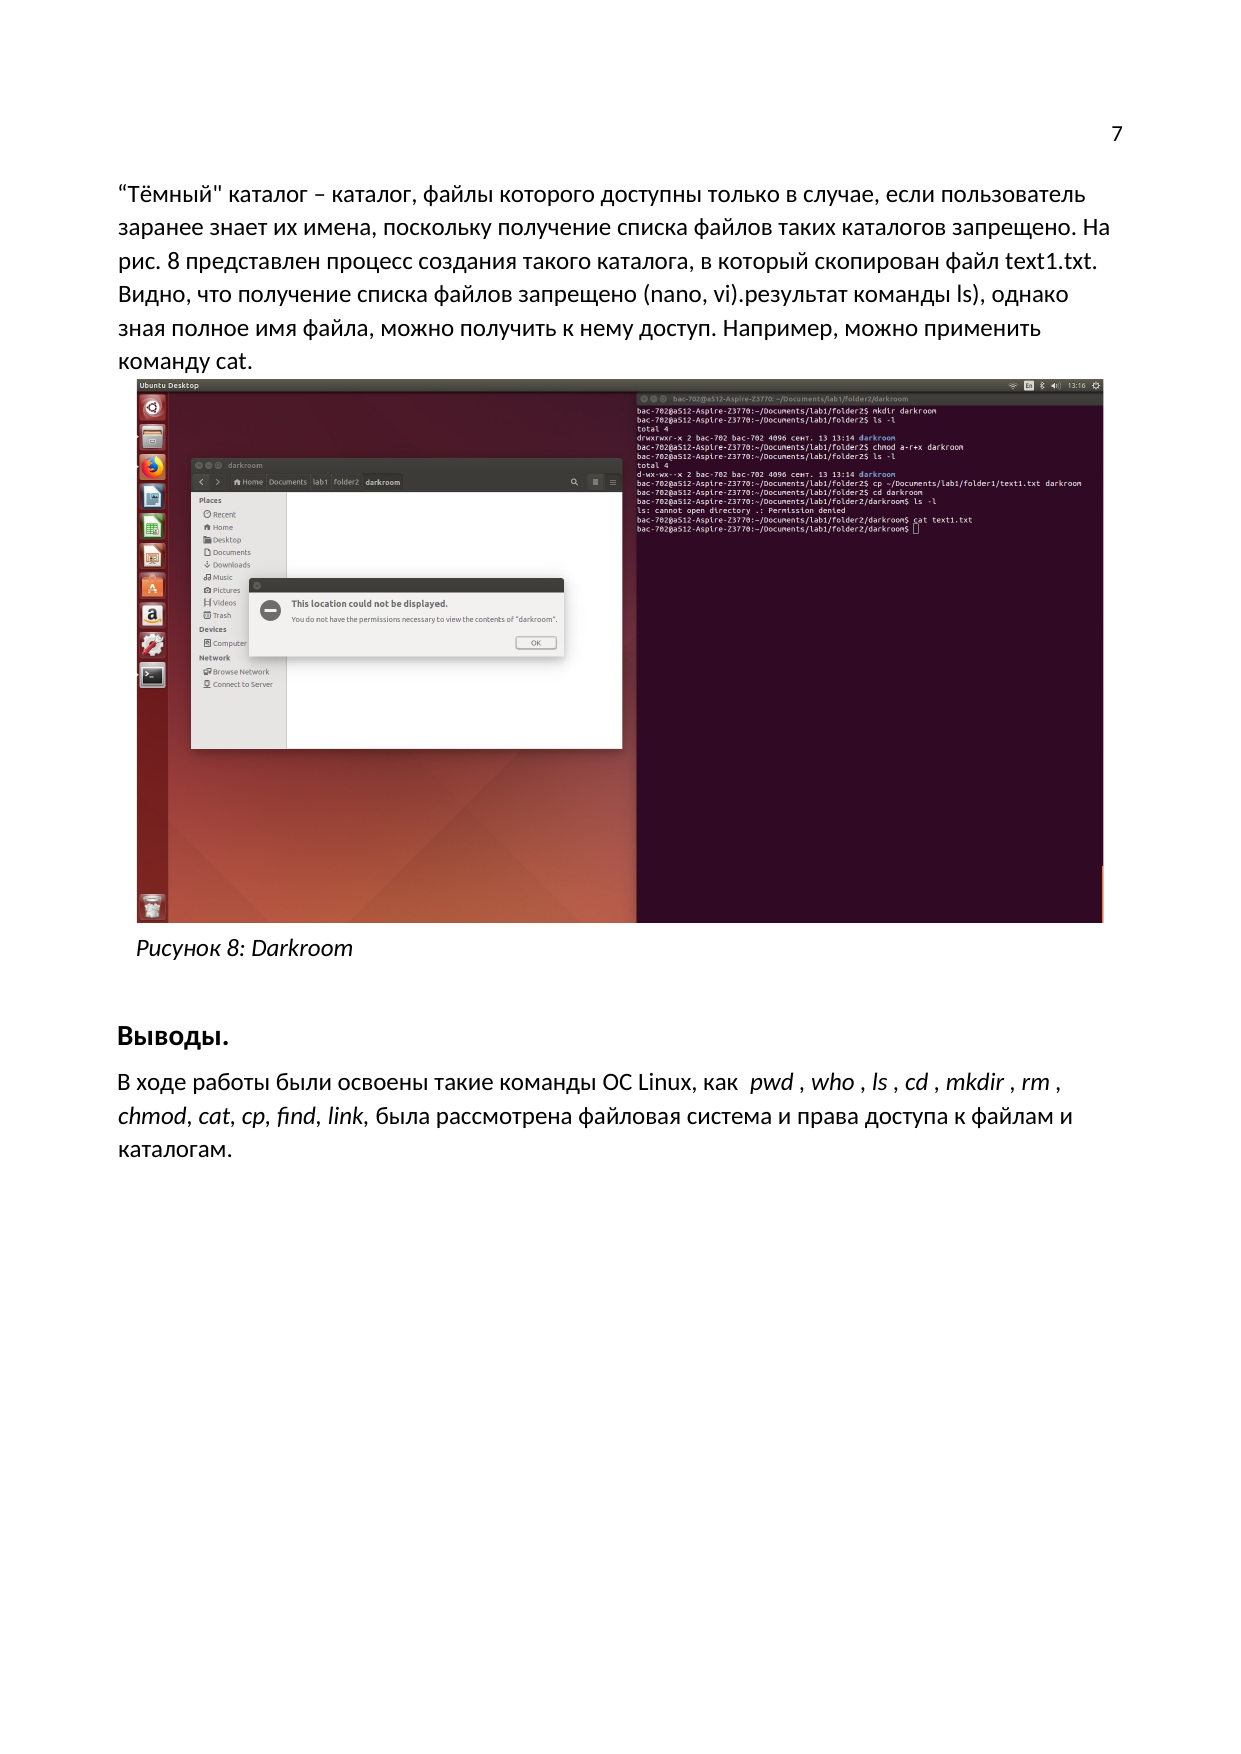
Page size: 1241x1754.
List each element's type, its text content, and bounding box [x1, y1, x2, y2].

text “Тёмный" каталог – каталог, файлы которого доступны только в случае, если пользователь заранее знает их имена, поскольку получение списка файлов таких каталогов запрещено. На рис. 8 представлен процесс создания такого каталога, в который скопирован файл text1.txt. Видно, что получение списка файлов запрещено (nano, vi).результат команды ls), однако зная полное имя файла, можно получить к нему доступ. Например, можно применить команду cat. [117, 178, 1120, 376]
text Выводы. [117, 1017, 1120, 1052]
picture [136, 379, 1104, 923]
subtitle Рисунок 8: Darkroom [136, 932, 1120, 962]
text В ходе работы были освоены такие команды ОС Linux, как pwd , who , ls , cd , mkdir , rm , chmod, cat, cp, find, link, была рассмотрена файловая система и права доступа к файлам и каталогам. [117, 1066, 1120, 1164]
